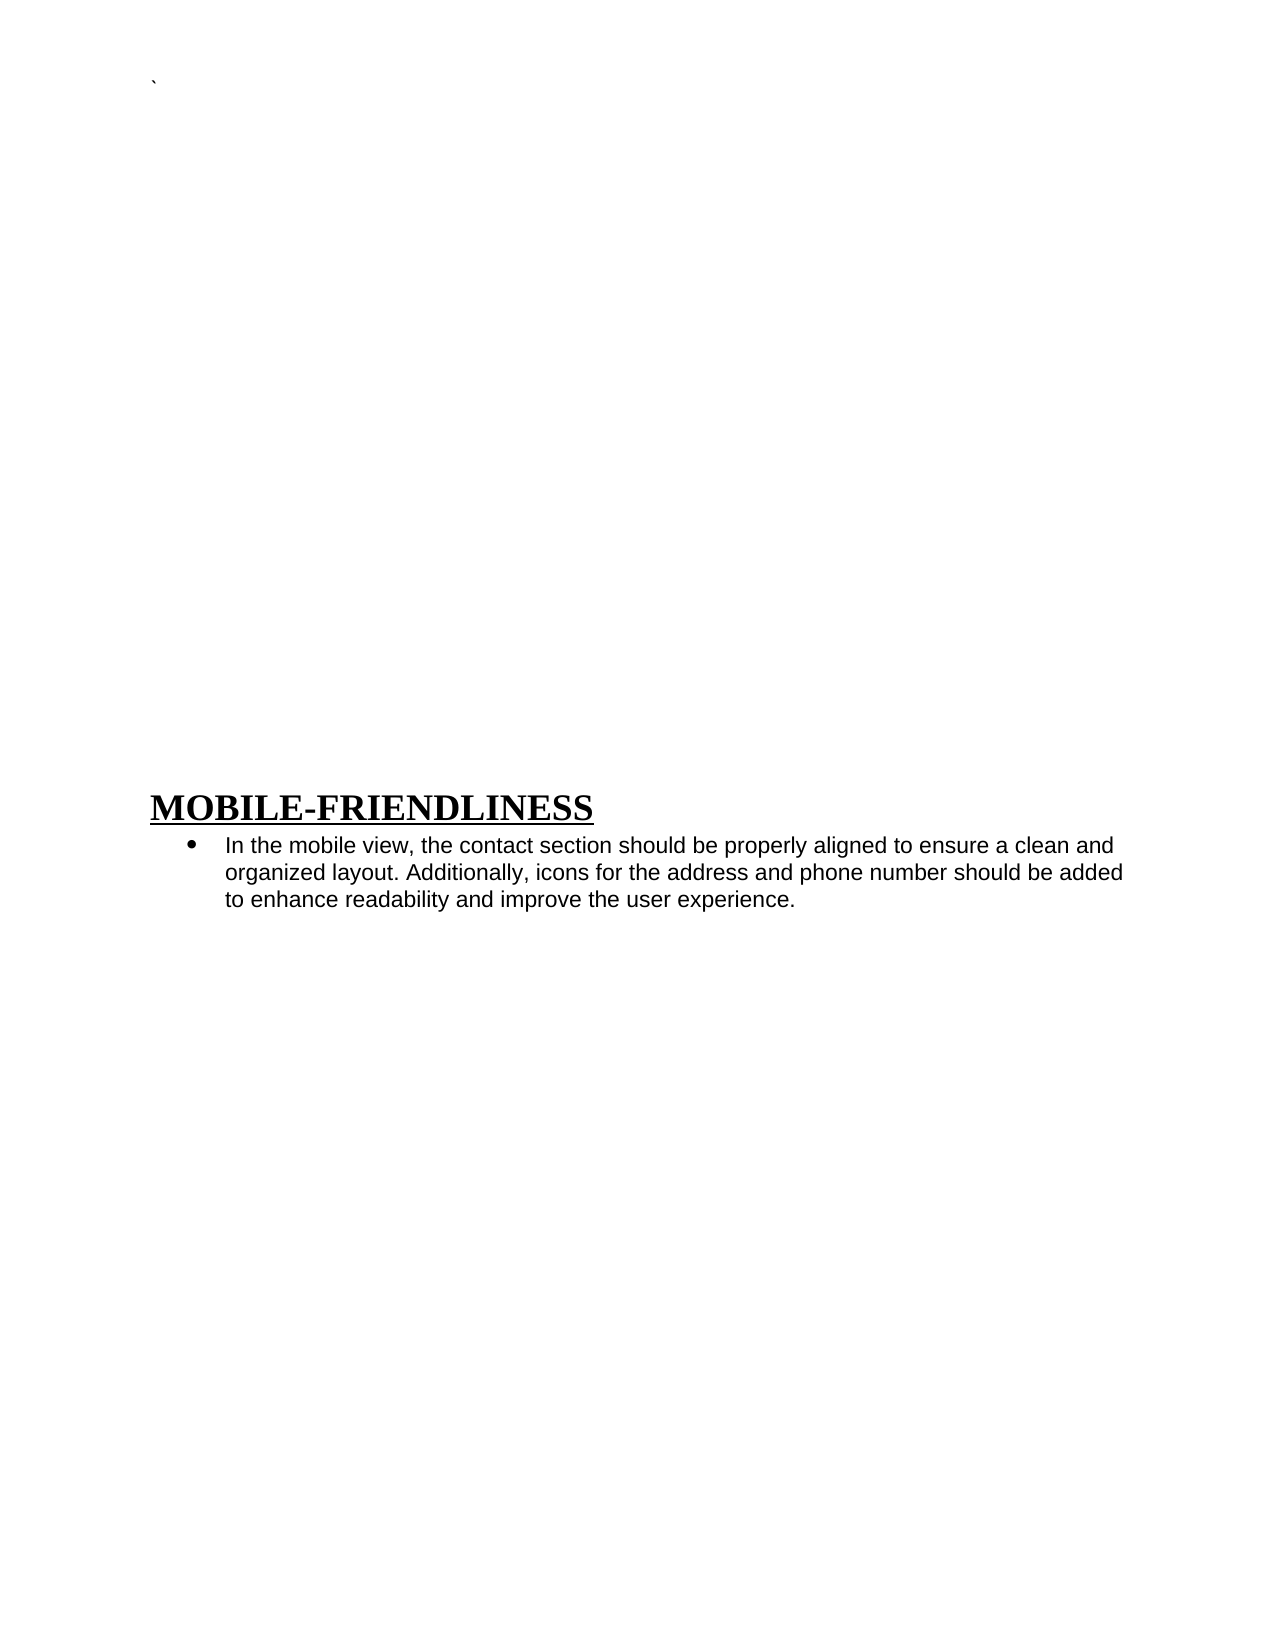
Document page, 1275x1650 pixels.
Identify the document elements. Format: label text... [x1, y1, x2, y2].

subtitle MOBILE-FRIENDLINESS [150, 786, 1125, 829]
list In the mobile view, the contact section should be properly aligned to ensure a clean and organized layout. Additionally, icons for the address and phone number should be added to enhance readability and improve the user experience. [187, 832, 1125, 912]
